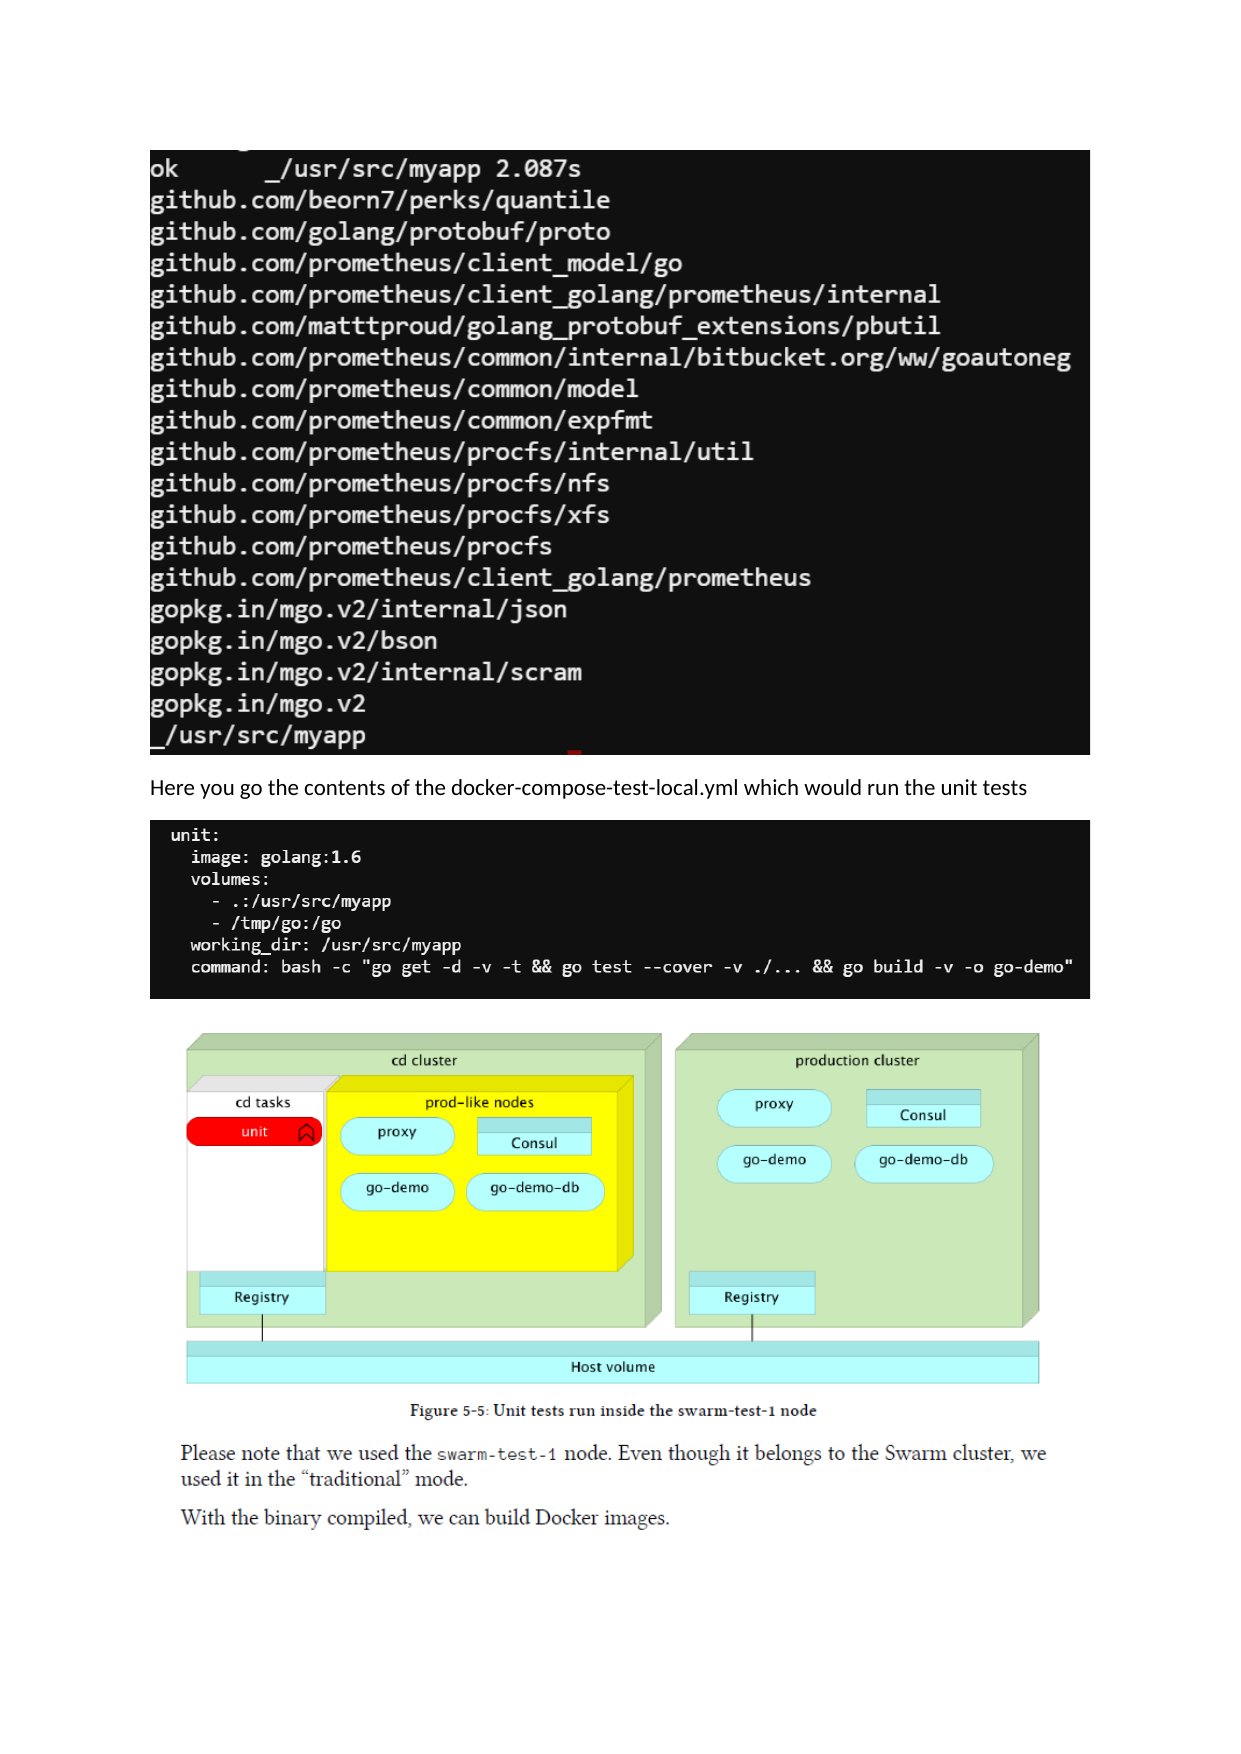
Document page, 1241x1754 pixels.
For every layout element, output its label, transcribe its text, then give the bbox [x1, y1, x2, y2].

text Here you go the contents of the docker-compose-test-local.yml which would run the unit tests [150, 773, 1090, 801]
picture [150, 1017, 1091, 1546]
picture [150, 820, 1091, 999]
picture [150, 150, 1091, 755]
